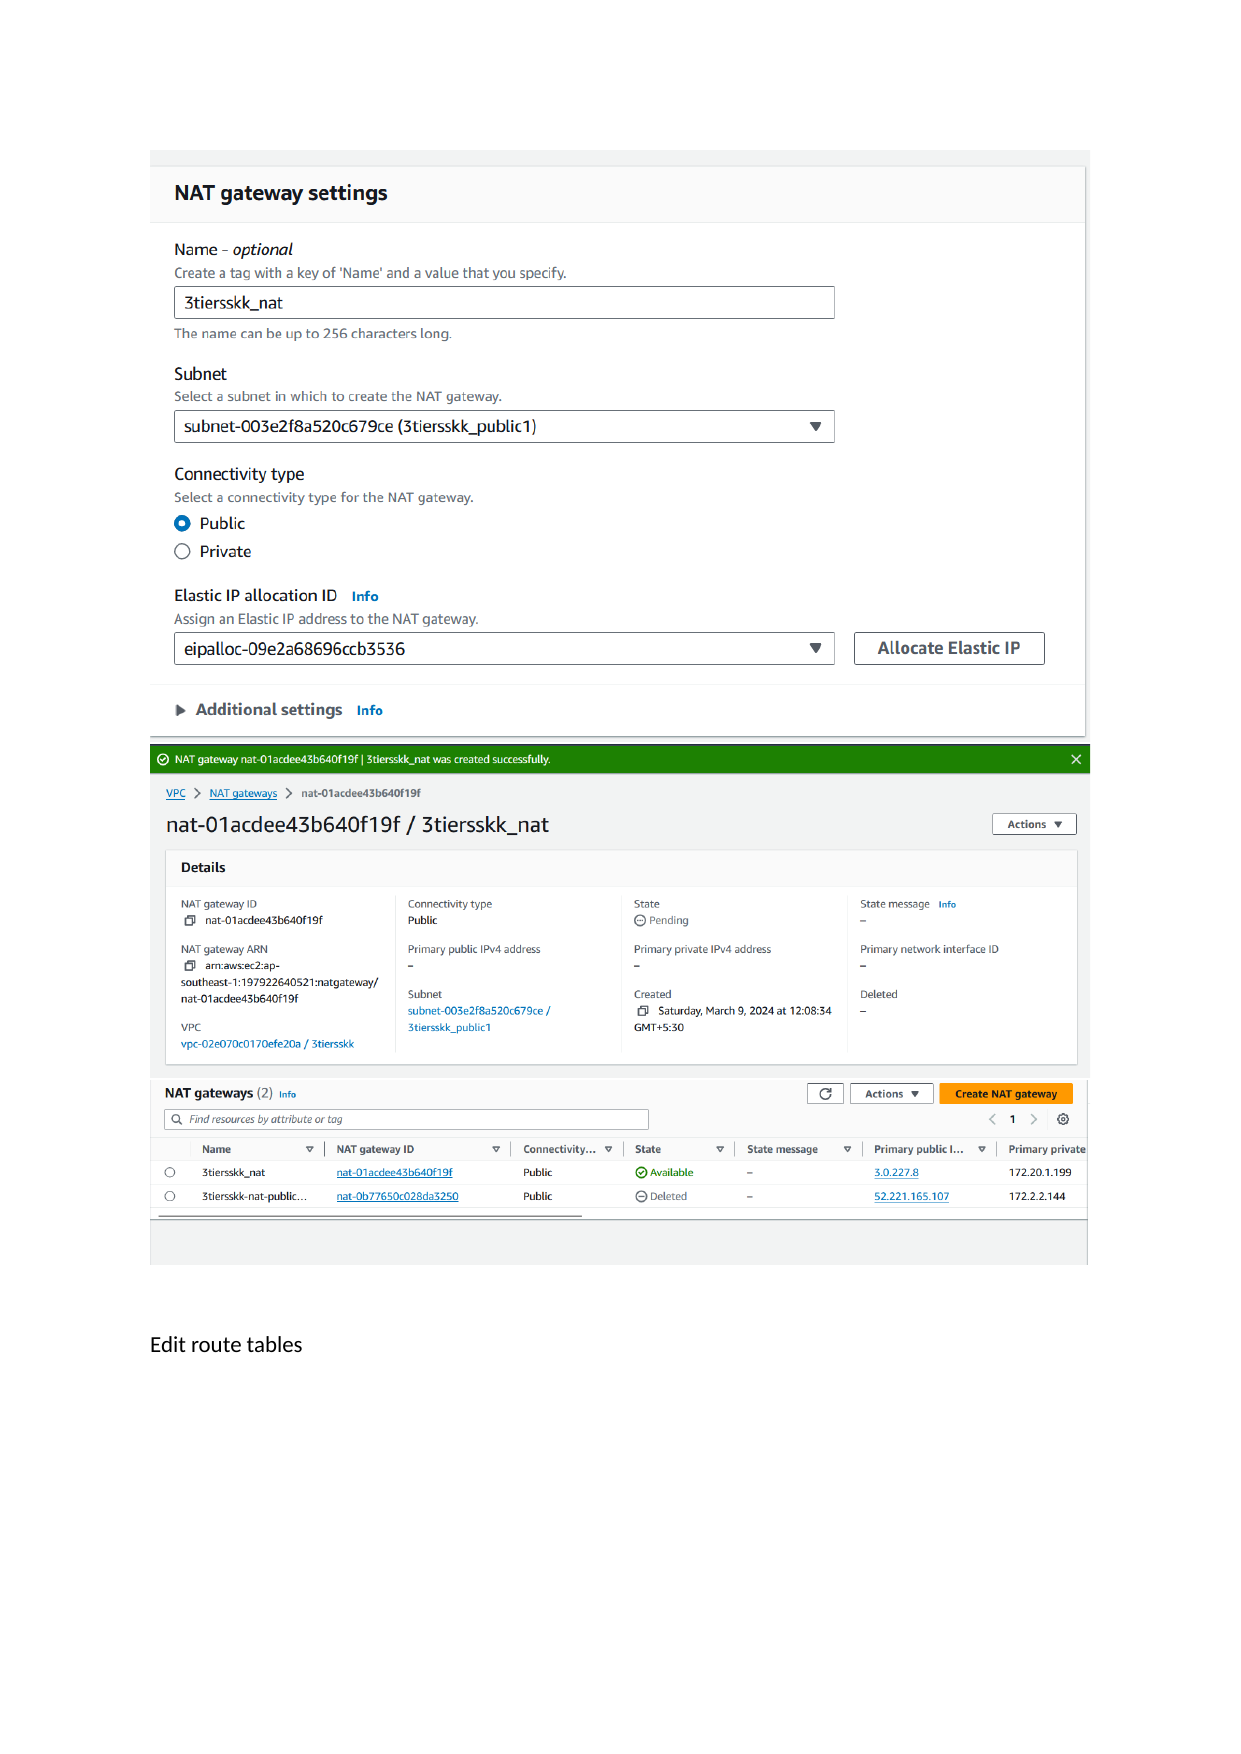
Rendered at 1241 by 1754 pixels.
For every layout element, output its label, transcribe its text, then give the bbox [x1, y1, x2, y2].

picture [150, 744, 1091, 1078]
text Edit route tables [150, 1330, 1090, 1358]
picture [150, 1080, 1091, 1265]
picture [150, 150, 1091, 742]
